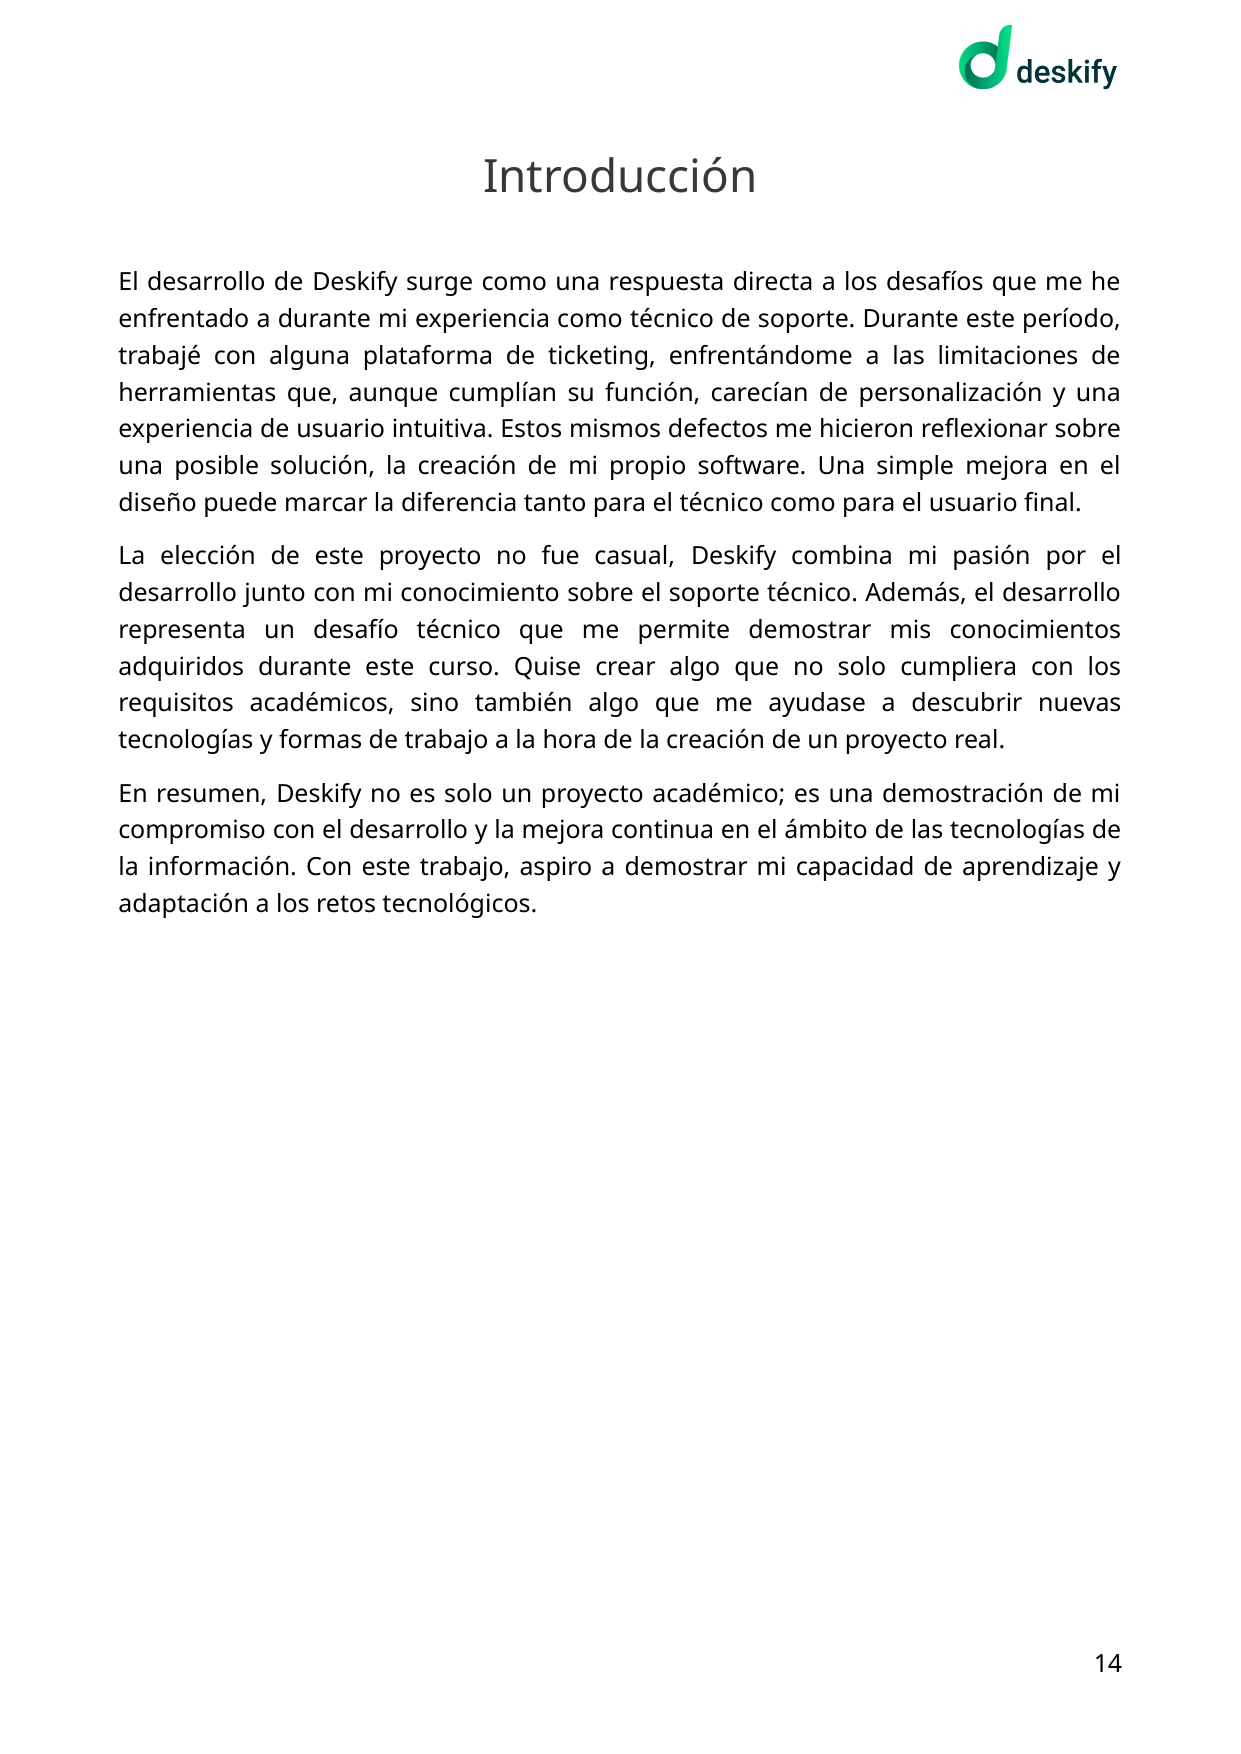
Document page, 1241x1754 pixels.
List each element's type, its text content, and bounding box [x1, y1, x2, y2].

subtitle Introducción [118, 143, 1122, 206]
text La elección de este proyecto no fue casual, Deskify combina mi pasión por el desarrollo junto con mi conocimiento sobre el soporte técnico. Además, el desarrollo representa un desafío técnico que me permite demostrar mis conocimientos adquiridos durante este curso. Quise crear algo que no solo cumpliera con los requisitos académicos, sino también algo que me ayudase a descubrir nuevas tecnologías y formas de trabajo a la hora de la creación de un proyecto real. [118, 538, 1122, 756]
text El desarrollo de Deskify surge como una respuesta directa a los desafíos que me he enfrentado a durante mi experiencia como técnico de soporte. Durante este período, trabajé con alguna plataforma de ticketing, enfrentándome a las limitaciones de herramientas que, aunque cumplían su función, carecían de personalización y una experiencia de usuario intuitiva. Estos mismos defectos me hicieron reflexionar sobre una posible solución, la creación de mi propio software. Una simple mejora en el diseño puede marcar la diferencia tanto para el técnico como para el usuario final. [118, 264, 1122, 518]
picture [953, 22, 1127, 92]
text En resumen, Deskify no es solo un proyecto académico; es una demostración de mi compromiso con el desarrollo y la mejora continua en el ámbito de las tecnologías de la información. Con este trabajo, aspiro a demostrar mi capacidad de aprendizaje y adaptación a los retos tecnológicos. [118, 775, 1122, 919]
